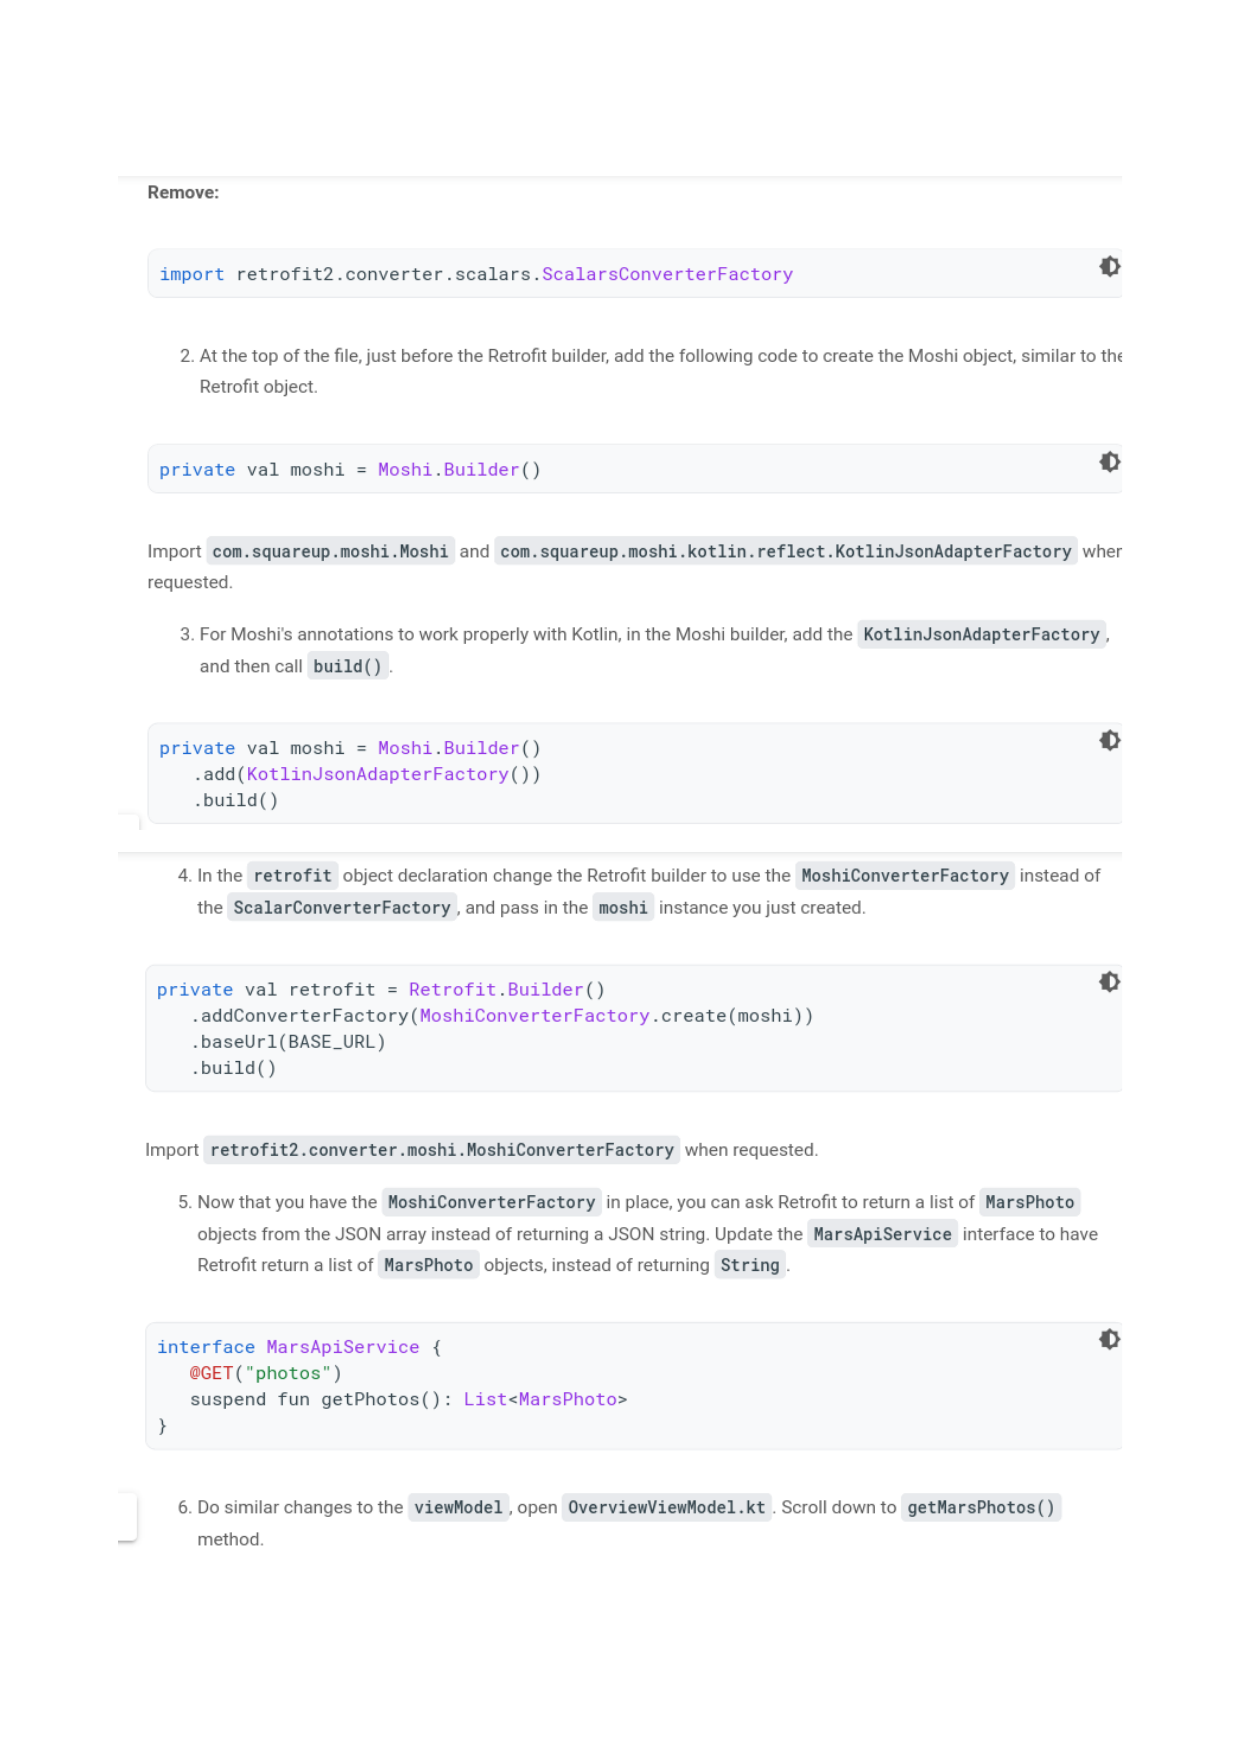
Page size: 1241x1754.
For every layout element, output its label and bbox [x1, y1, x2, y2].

picture [118, 852, 1123, 1555]
picture [118, 176, 1123, 830]
